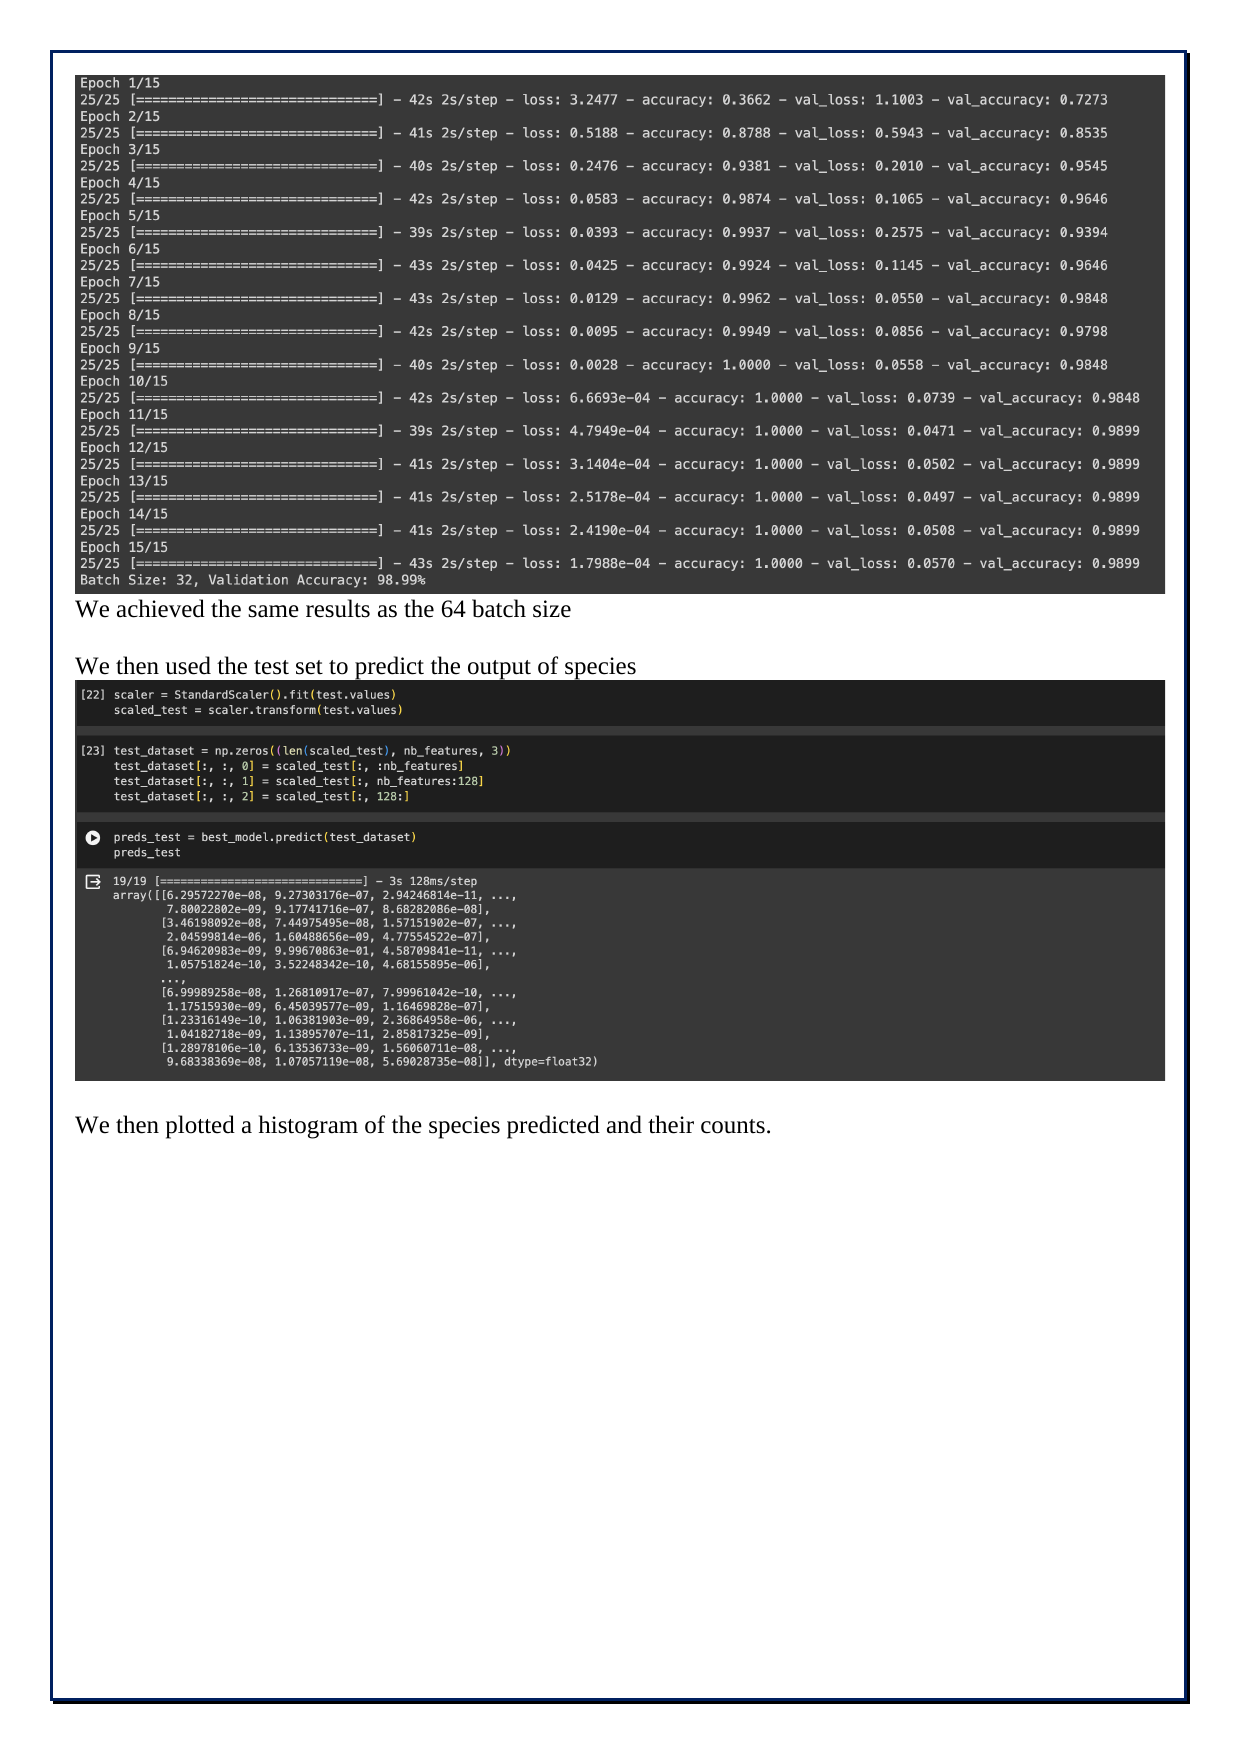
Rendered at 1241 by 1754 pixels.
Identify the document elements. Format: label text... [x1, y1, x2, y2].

picture [75, 75, 1166, 594]
text We achieved the same results as the 64 batch size [75, 594, 1162, 623]
text We then plotted a histogram of the species predicted and their counts. [75, 1110, 1162, 1138]
text We then used the test set to predict the output of species [75, 651, 1162, 680]
picture [75, 680, 1166, 1081]
